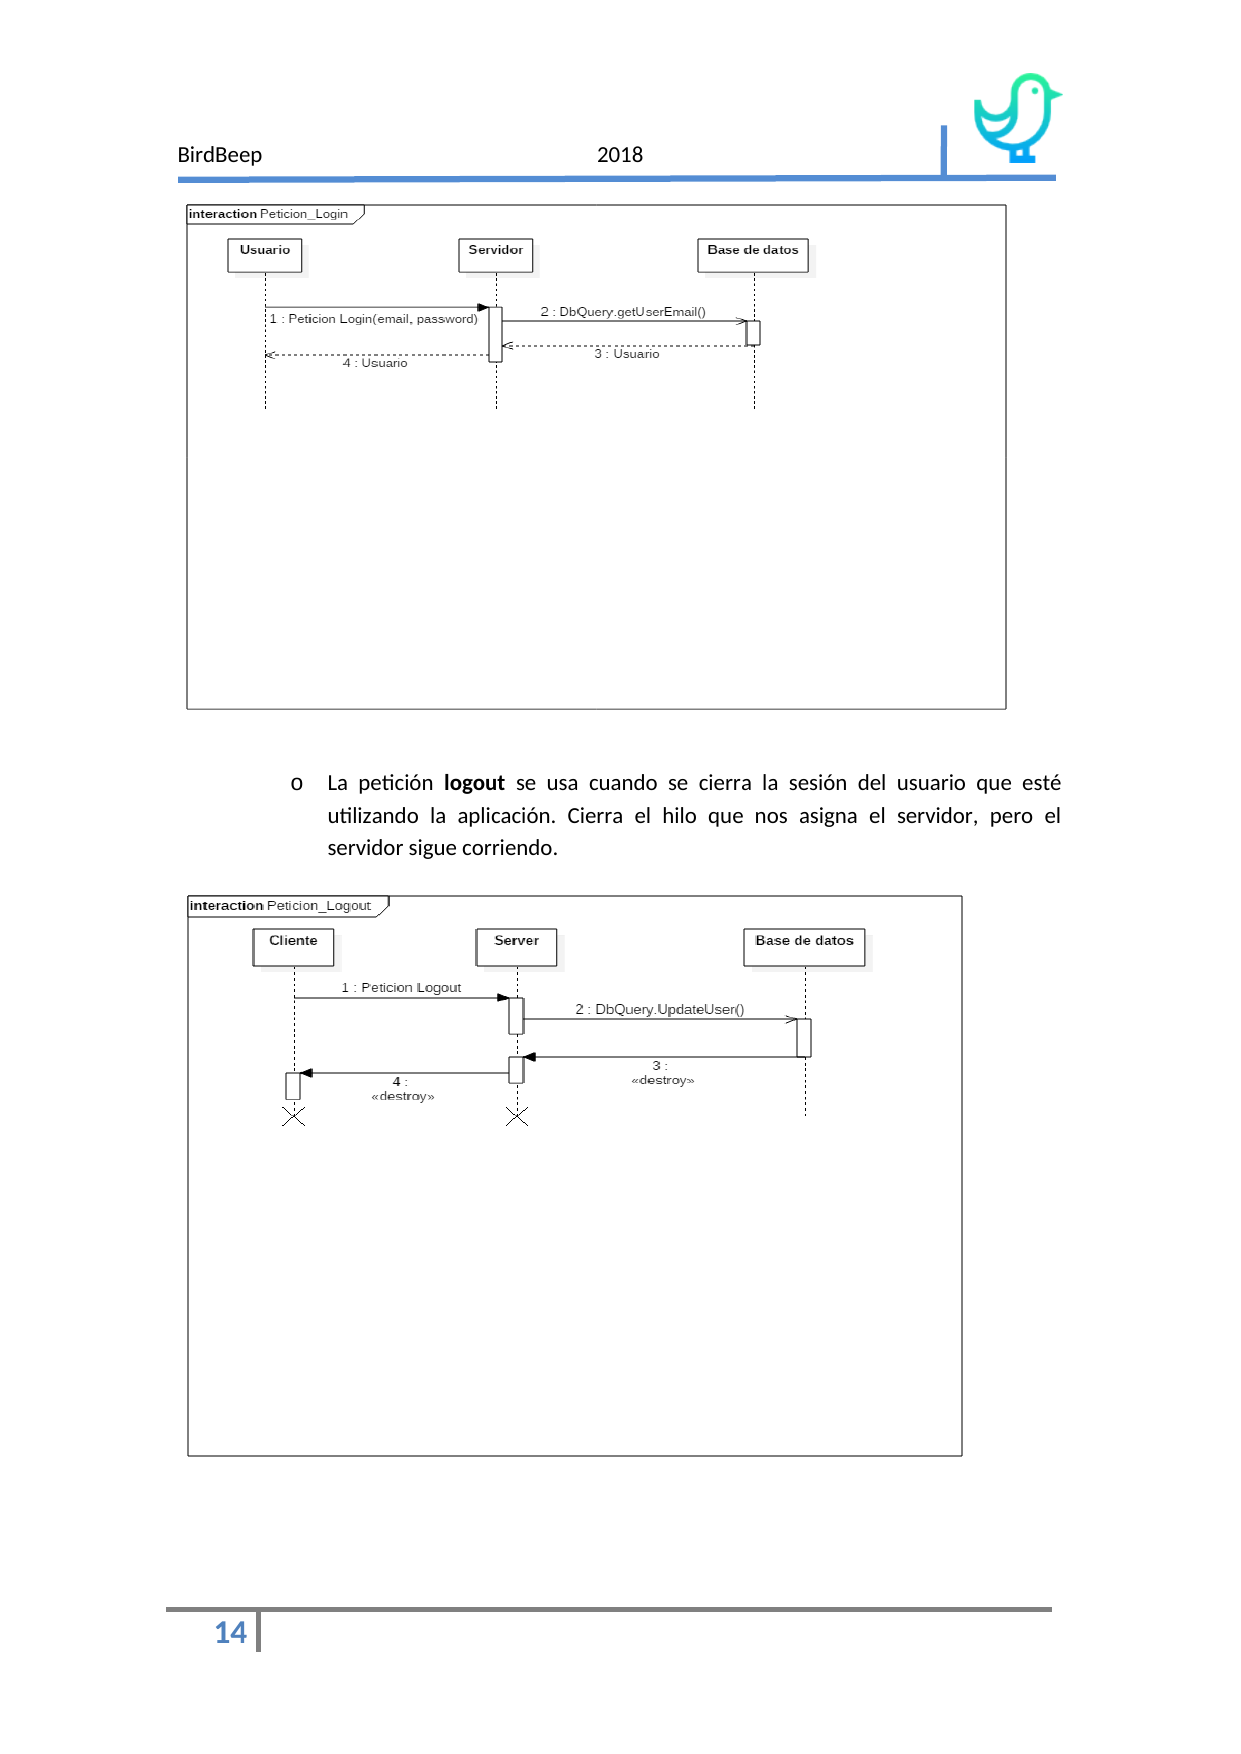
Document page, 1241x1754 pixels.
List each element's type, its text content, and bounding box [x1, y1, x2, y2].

list La petición logout se usa cuando se cierra la sesión del usuario que esté utilizando la aplicación. Cierra el hilo que nos asigna el servidor, pero el servidor sigue corriendo. [290, 768, 1063, 862]
picture [177, 196, 1048, 743]
picture [177, 886, 1007, 1493]
picture [974, 73, 1063, 163]
